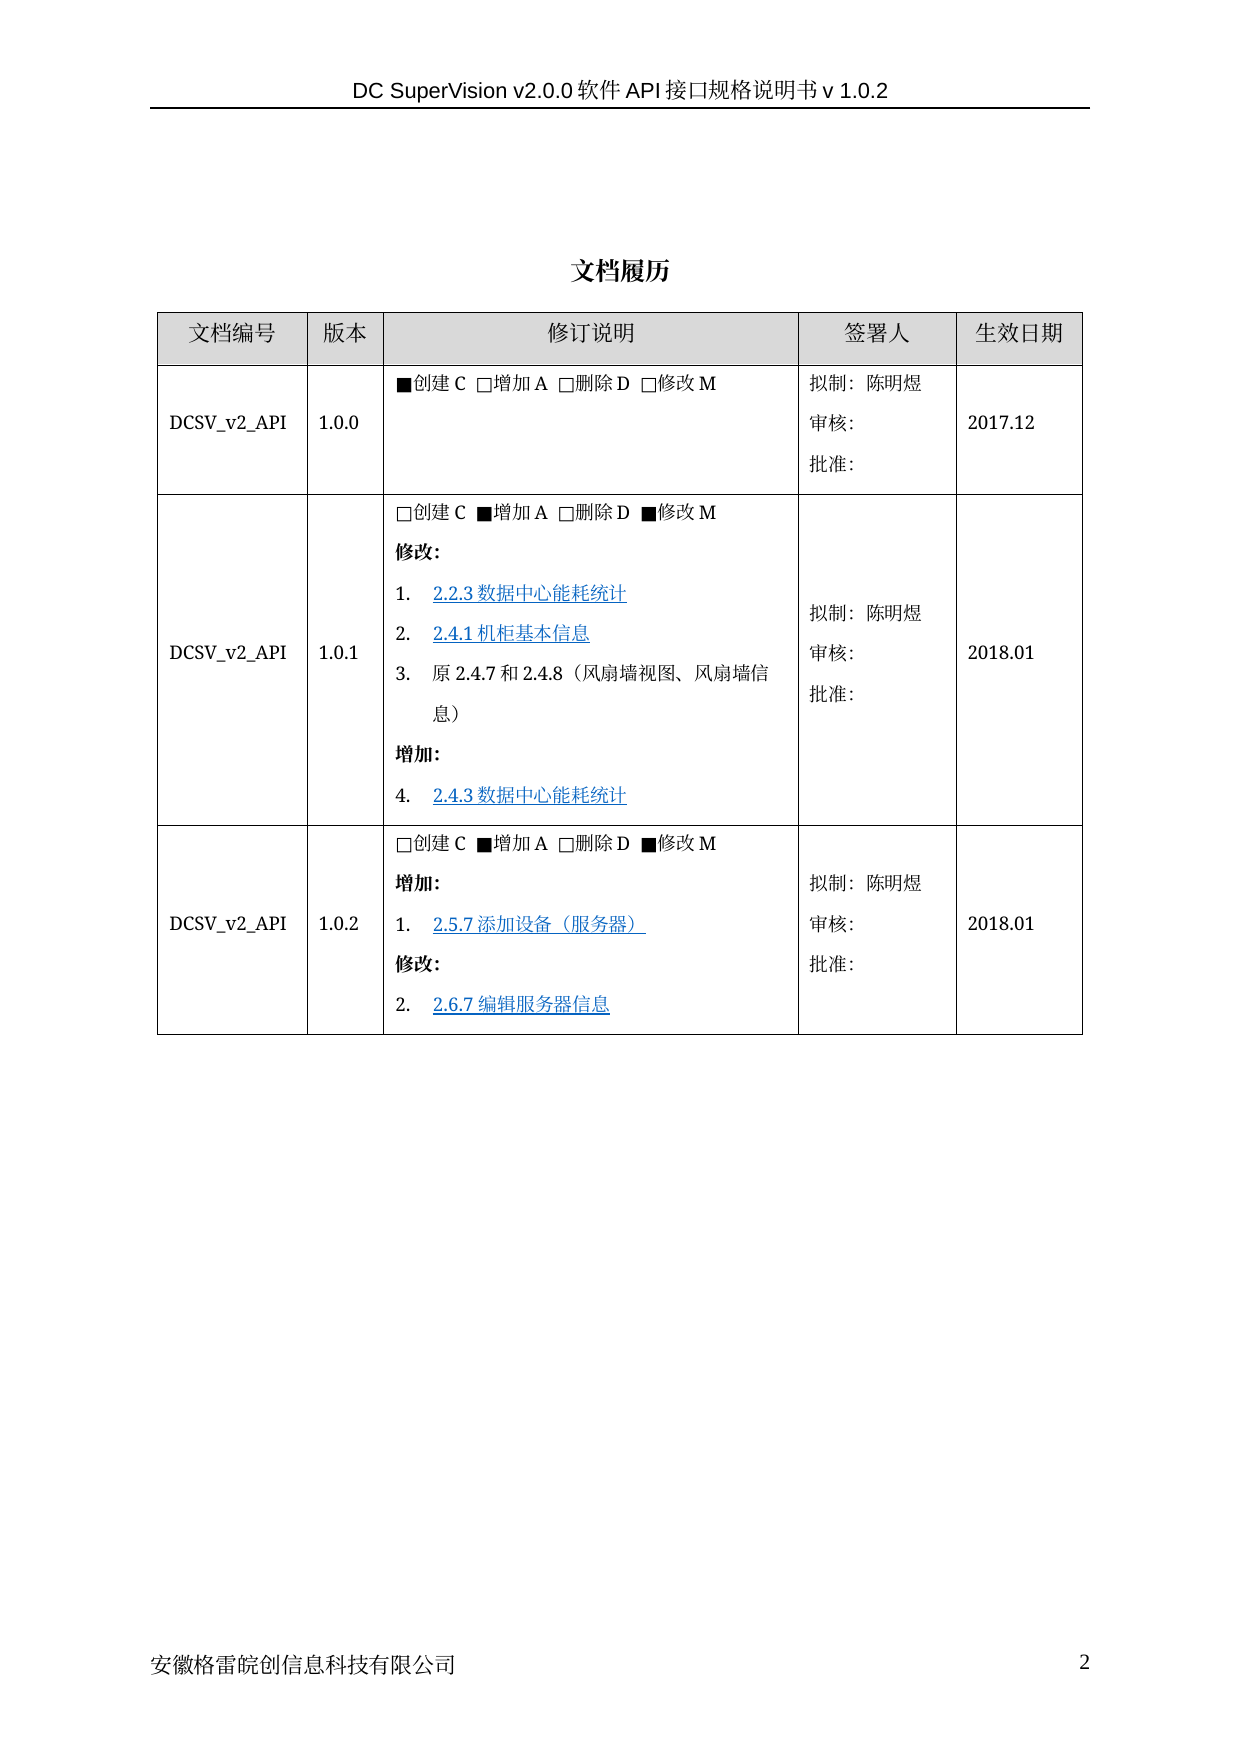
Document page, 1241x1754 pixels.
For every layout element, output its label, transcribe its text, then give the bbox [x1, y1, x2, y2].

table_cell 1.0.0 [308, 366, 383, 493]
table_cell DCSV_v2_API [158, 366, 307, 493]
table_cell 拟制：陈明煜 审核： 批准： [799, 495, 956, 824]
table_cell DCSV_v2_API [158, 826, 307, 1034]
table_cell 拟制：陈明煜 审核： 批准： [799, 826, 956, 1034]
table_header 文档编号 [158, 313, 307, 364]
table_cell 2018.01 [957, 495, 1082, 824]
table_cell ■创建C □增加A □删除D □修改M [384, 366, 798, 493]
table_cell 1.0.2 [308, 826, 383, 1034]
table_cell 拟制：陈明煜 审核： 批准： [799, 366, 956, 493]
table_header 生效日期 [957, 313, 1082, 364]
table_cell DCSV_v2_API [158, 495, 307, 824]
table_cell 2017.12 [957, 366, 1082, 493]
table_cell 2018.01 [957, 826, 1082, 1034]
table_cell □创建C ■增加A □删除D ■修改M 增加： 2.5.7添加设备（服务器） 修改： 2.6.7 编辑服务器信息 [384, 826, 798, 1034]
table_header 版本 [308, 313, 383, 364]
table_header 签署人 [799, 313, 956, 364]
table_header 修订说明 [384, 313, 798, 364]
table_cell □创建C ■增加A □删除D ■修改M 修改： 2.2.3数据中心能耗统计 2.4.1机柜基本信息 原2.4.7和2.4.8（风扇墙视图、风扇墙信息） 增加： 2.4.3数据中心能耗统计 [384, 495, 798, 824]
table_cell 1.0.1 [308, 495, 383, 824]
text 文档履历 [150, 252, 1090, 288]
